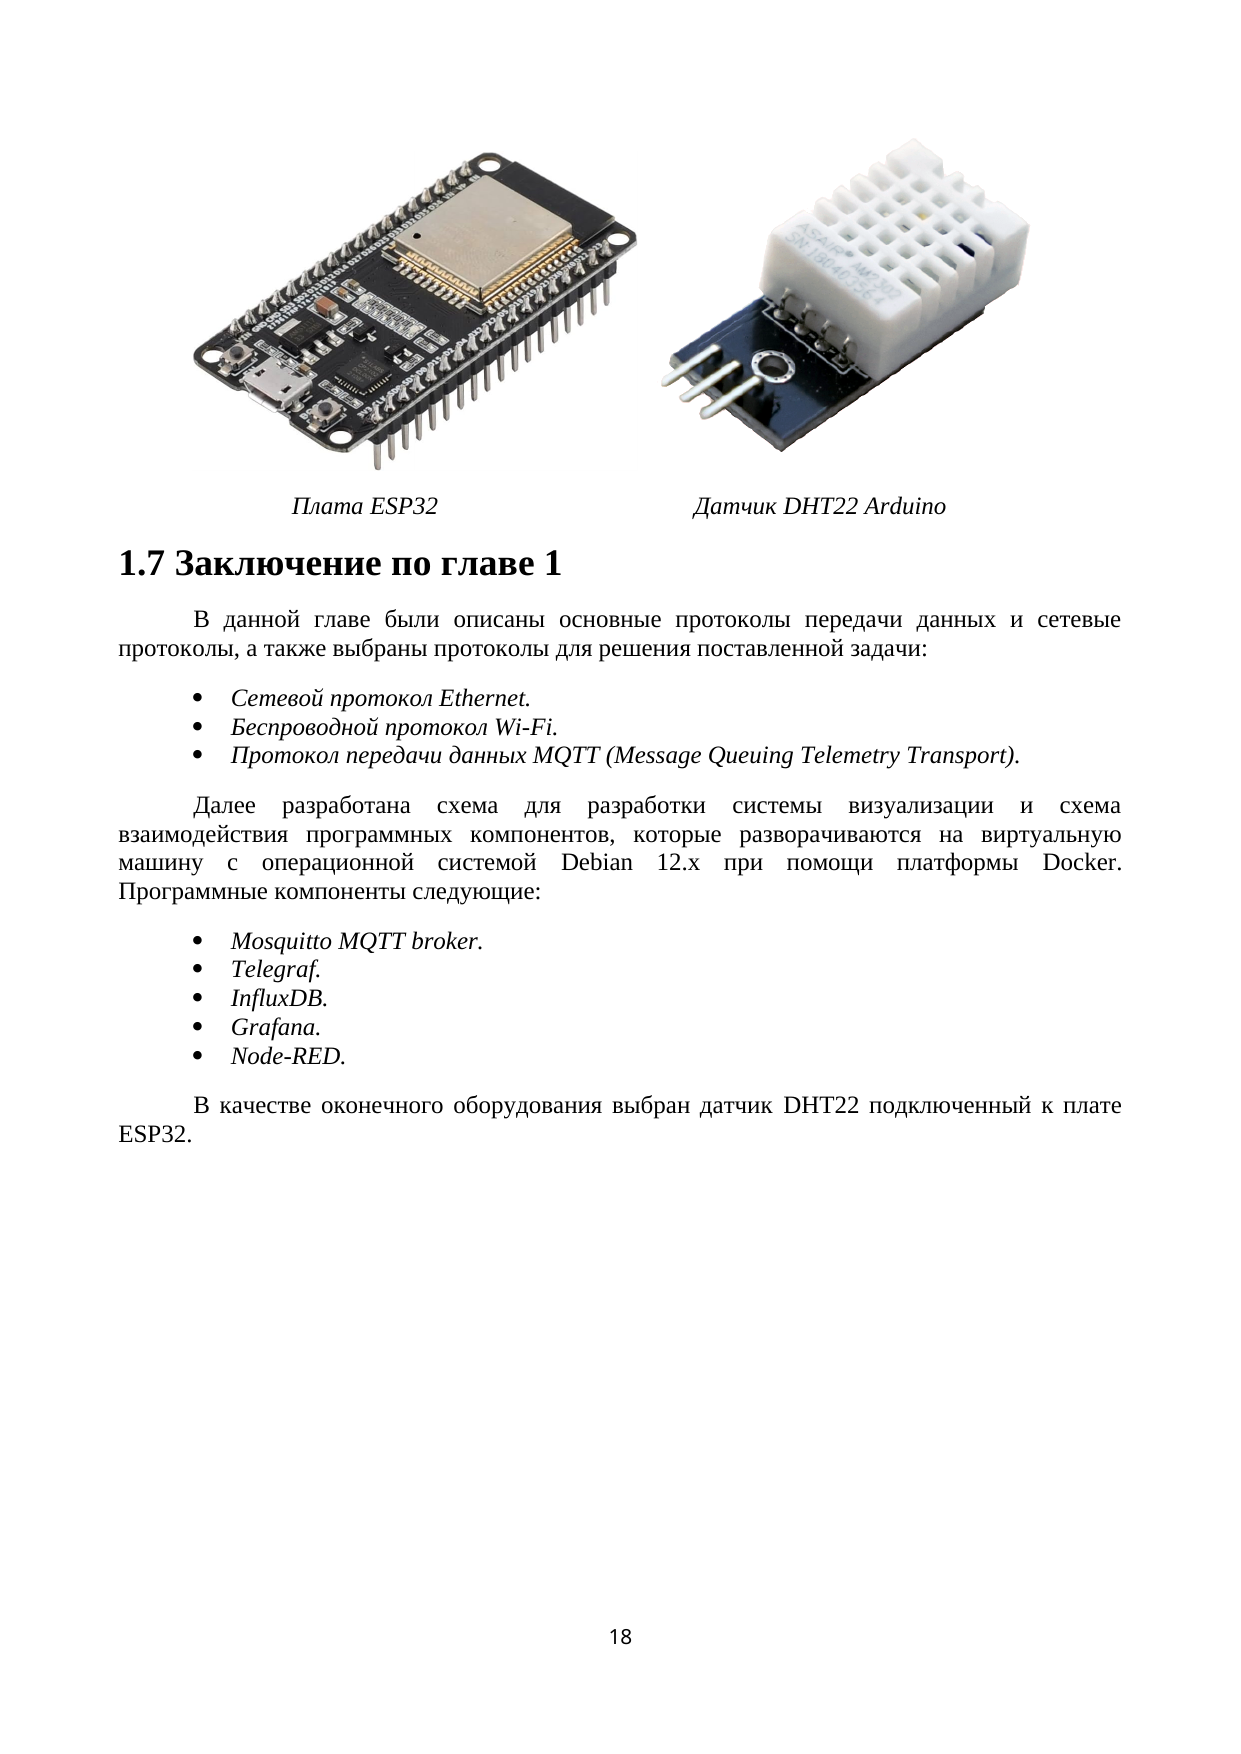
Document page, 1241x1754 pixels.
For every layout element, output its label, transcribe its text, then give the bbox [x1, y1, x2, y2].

list Протокол передачи данных MQTT (Message Queuing Telemetry Transport). [193, 740, 1122, 769]
list Node-RED. [193, 1041, 1122, 1069]
list Беспроводной протокол Wi-Fi. [193, 712, 1122, 740]
list Grafana. [193, 1012, 1122, 1041]
subtitle 1.7 Заключение по главе 1 [118, 541, 1122, 584]
text Плата ESP32 Датчик DHT22 Arduino [118, 491, 1122, 520]
text В качестве оконечного оборудования выбран датчик DHT22 подключенный к плате ESP32. [118, 1090, 1122, 1148]
list Telegraf. [193, 954, 1122, 983]
list Сетевой протокол Ethernet. [193, 683, 1122, 712]
picture [192, 118, 1048, 471]
list Mosquitto MQTT broker. [193, 926, 1122, 954]
list InfluxDB. [193, 983, 1122, 1012]
text Далее разработана схема для разработки системы визуализации и схема взаимодействия программных компонентов, которые разворачиваются на виртуальную машину с операционной системой Debian 12.x при помощи платформы Docker. Программные компоненты следующие: [118, 790, 1122, 905]
text В данной главе были описаны основные протоколы передачи данных и сетевые протоколы, а также выбраны протоколы для решения поставленной задачи: [118, 604, 1122, 662]
